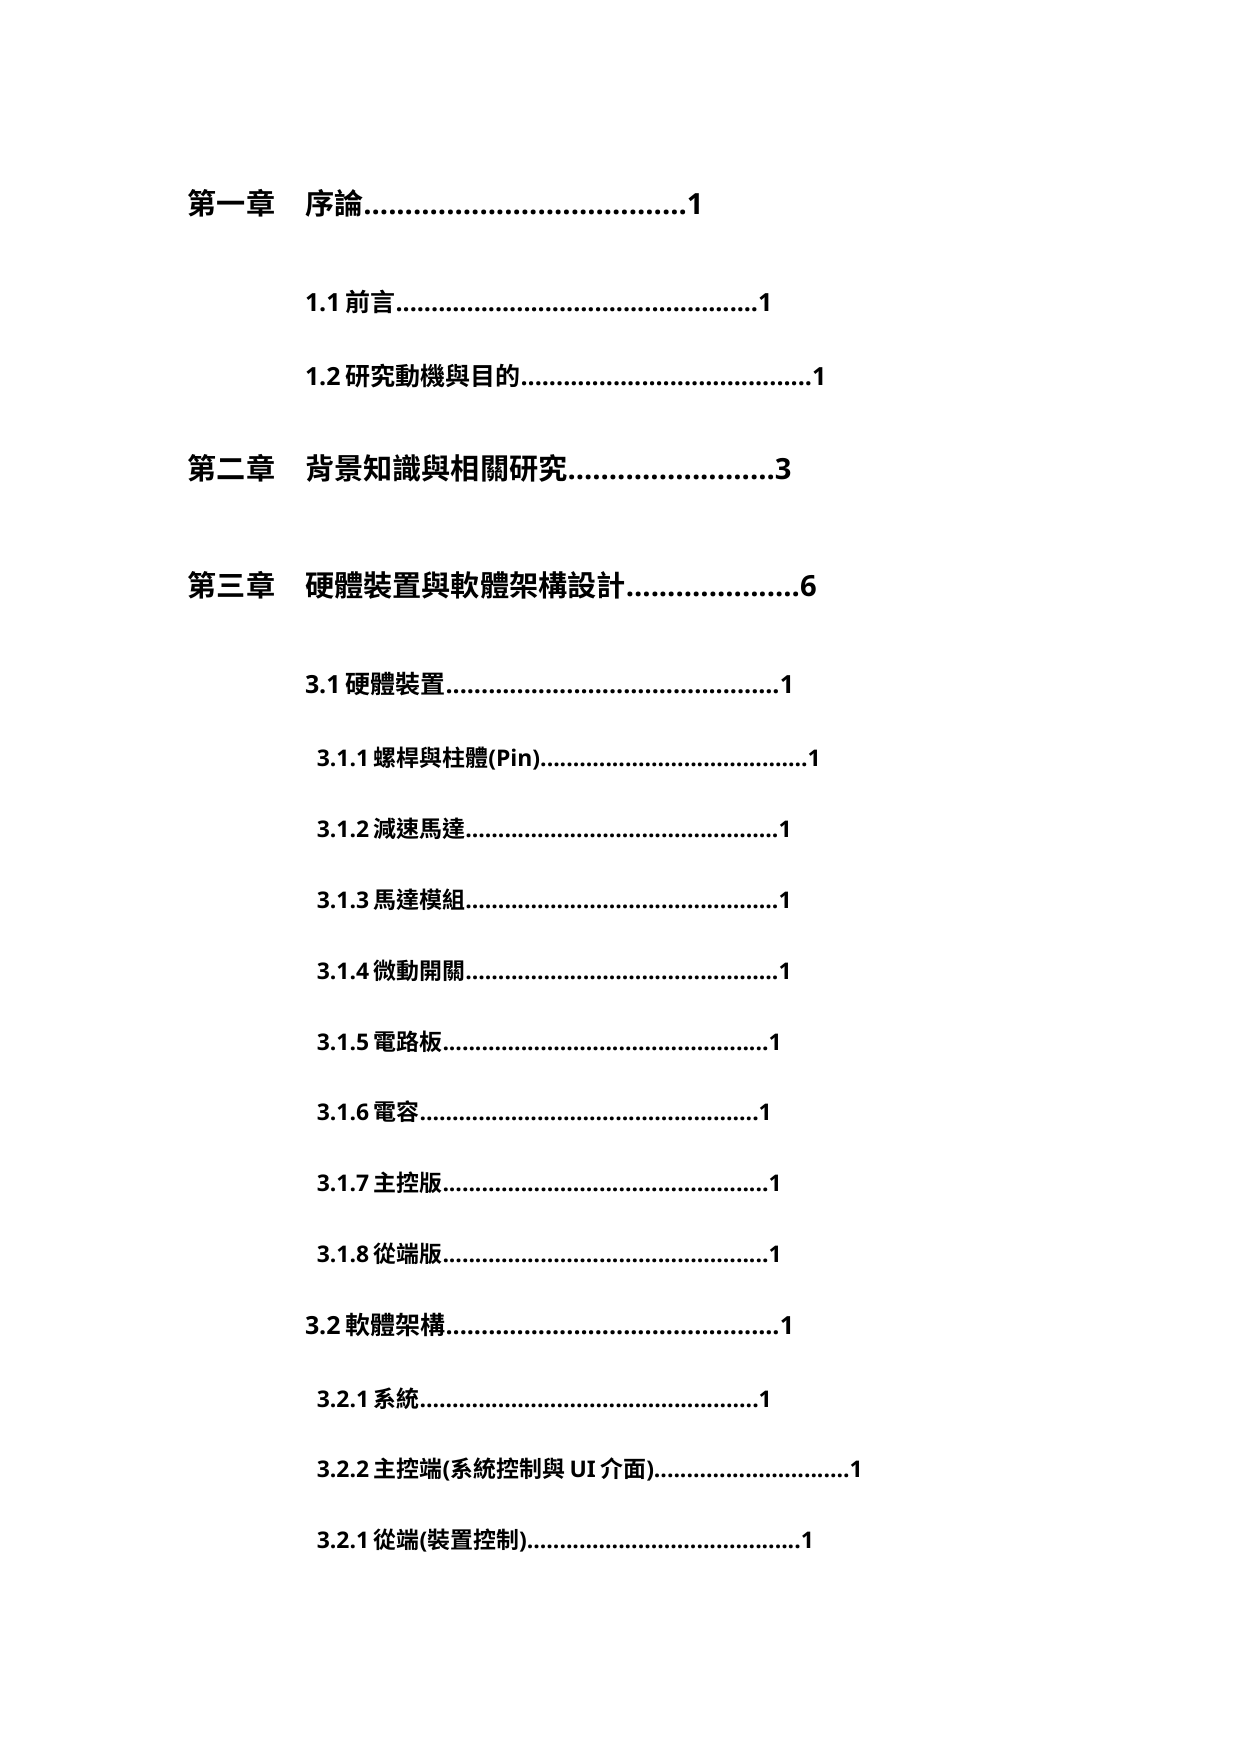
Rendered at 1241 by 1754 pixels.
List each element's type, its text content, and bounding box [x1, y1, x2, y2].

list 1.1前言...................................................1 [305, 282, 1053, 319]
list 3.2軟體架構...............................................1 [305, 1304, 1053, 1342]
list 3.1.8從端版..................................................1 [305, 1234, 1053, 1271]
list 3.1.4微動開關................................................1 [305, 950, 1053, 988]
list 3.1.3馬達模組................................................1 [305, 879, 1053, 917]
list 3.2.2主控端(系統控制與UI介面)..............................1 [305, 1449, 1053, 1487]
list 3.1.6電容....................................................1 [305, 1092, 1053, 1129]
list 1.2研究動機與目的.........................................1 [305, 356, 1053, 393]
list 硬體裝置與軟體架構設計.....................6 [187, 547, 1053, 622]
list 3.1硬體裝置...............................................1 [305, 664, 1053, 702]
list 3.2.1從端(裝置控制)..........................................1 [305, 1520, 1053, 1557]
list 序論.......................................1 [187, 164, 1053, 239]
list 3.2.1系統....................................................1 [305, 1378, 1053, 1416]
list 背景知識與相關研究.........................3 [187, 429, 1053, 504]
list 3.1.1螺桿與柱體(Pin).........................................1 [305, 738, 1053, 775]
list 3.1.2減速馬達................................................1 [305, 809, 1053, 846]
list 3.1.5電路板..................................................1 [305, 1021, 1053, 1059]
list 3.1.7主控版..................................................1 [305, 1163, 1053, 1200]
